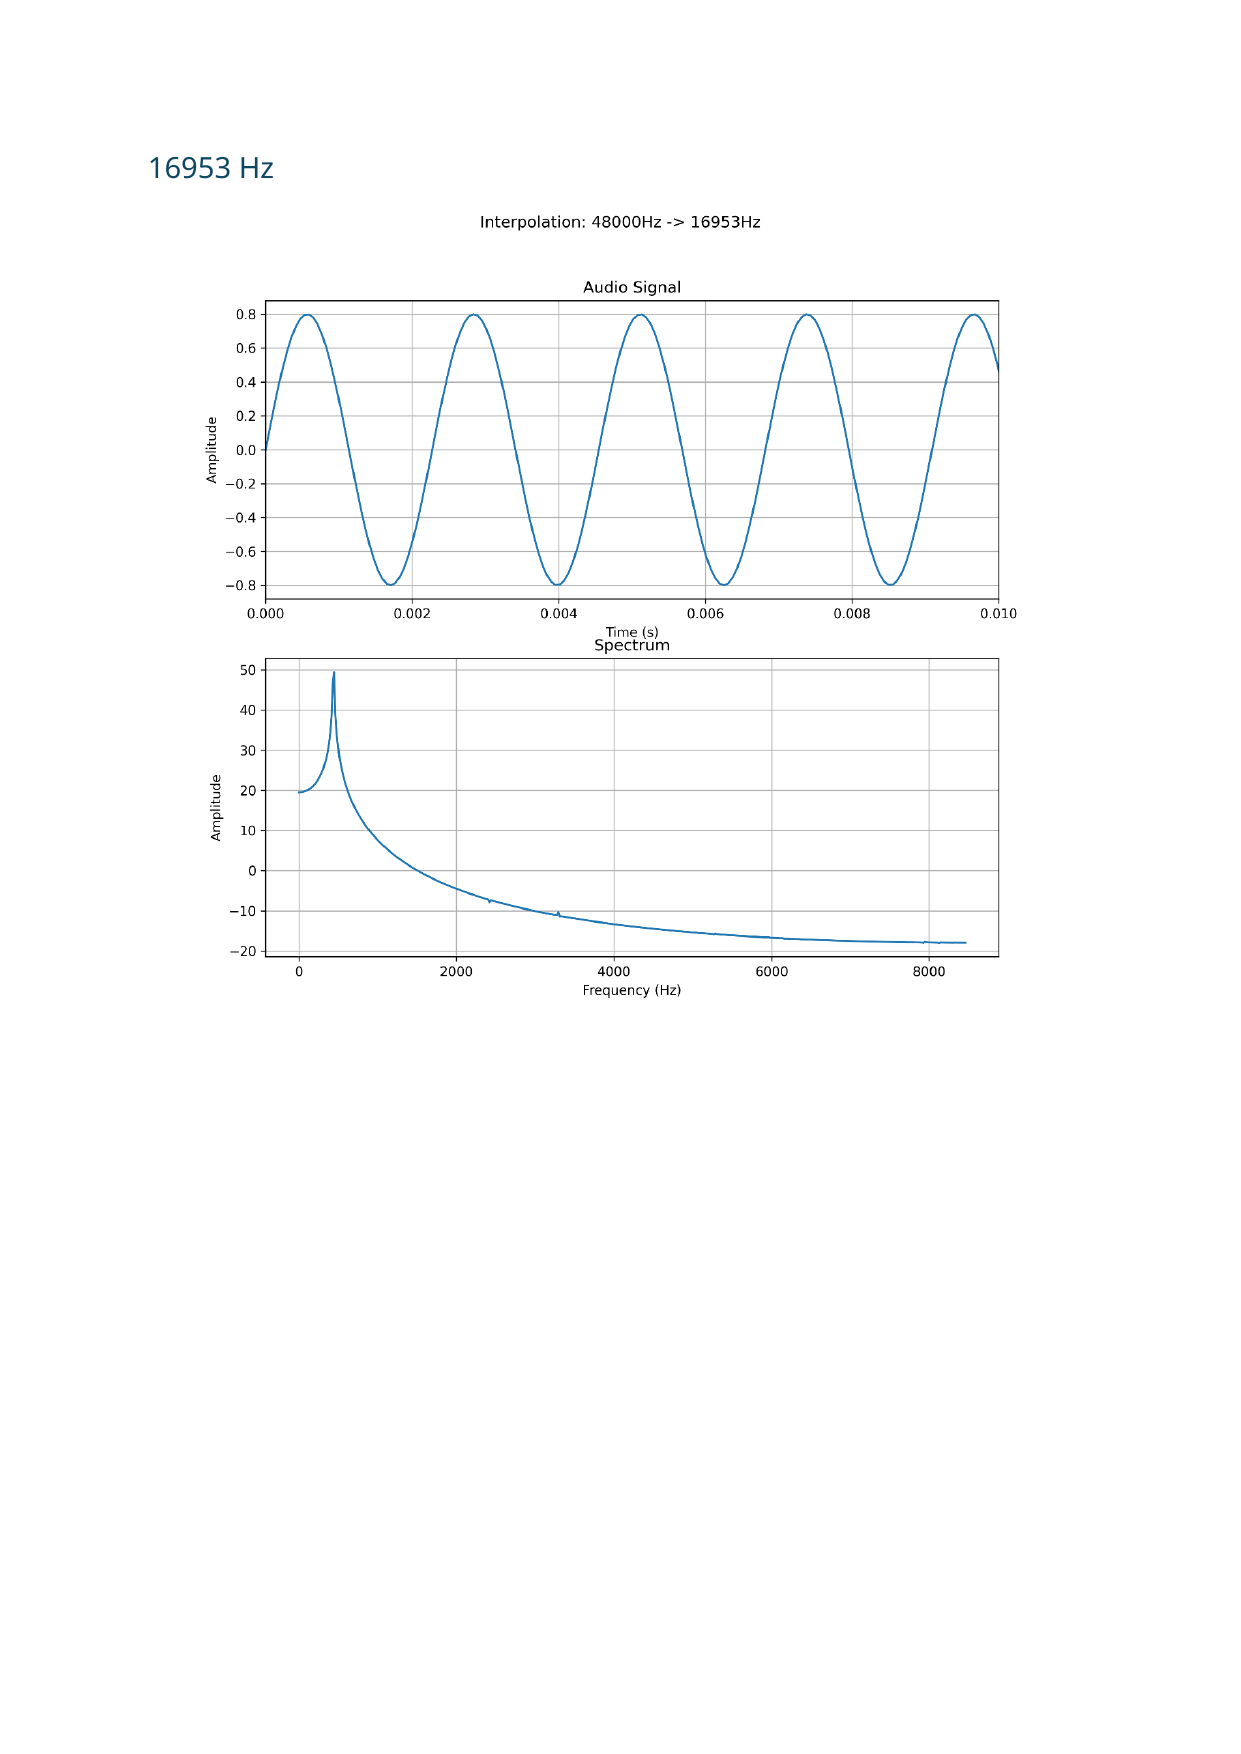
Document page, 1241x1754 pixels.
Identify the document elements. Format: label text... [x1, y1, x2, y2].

subtitle 16953 Hz [148, 148, 1093, 187]
picture [147, 198, 1093, 1050]
